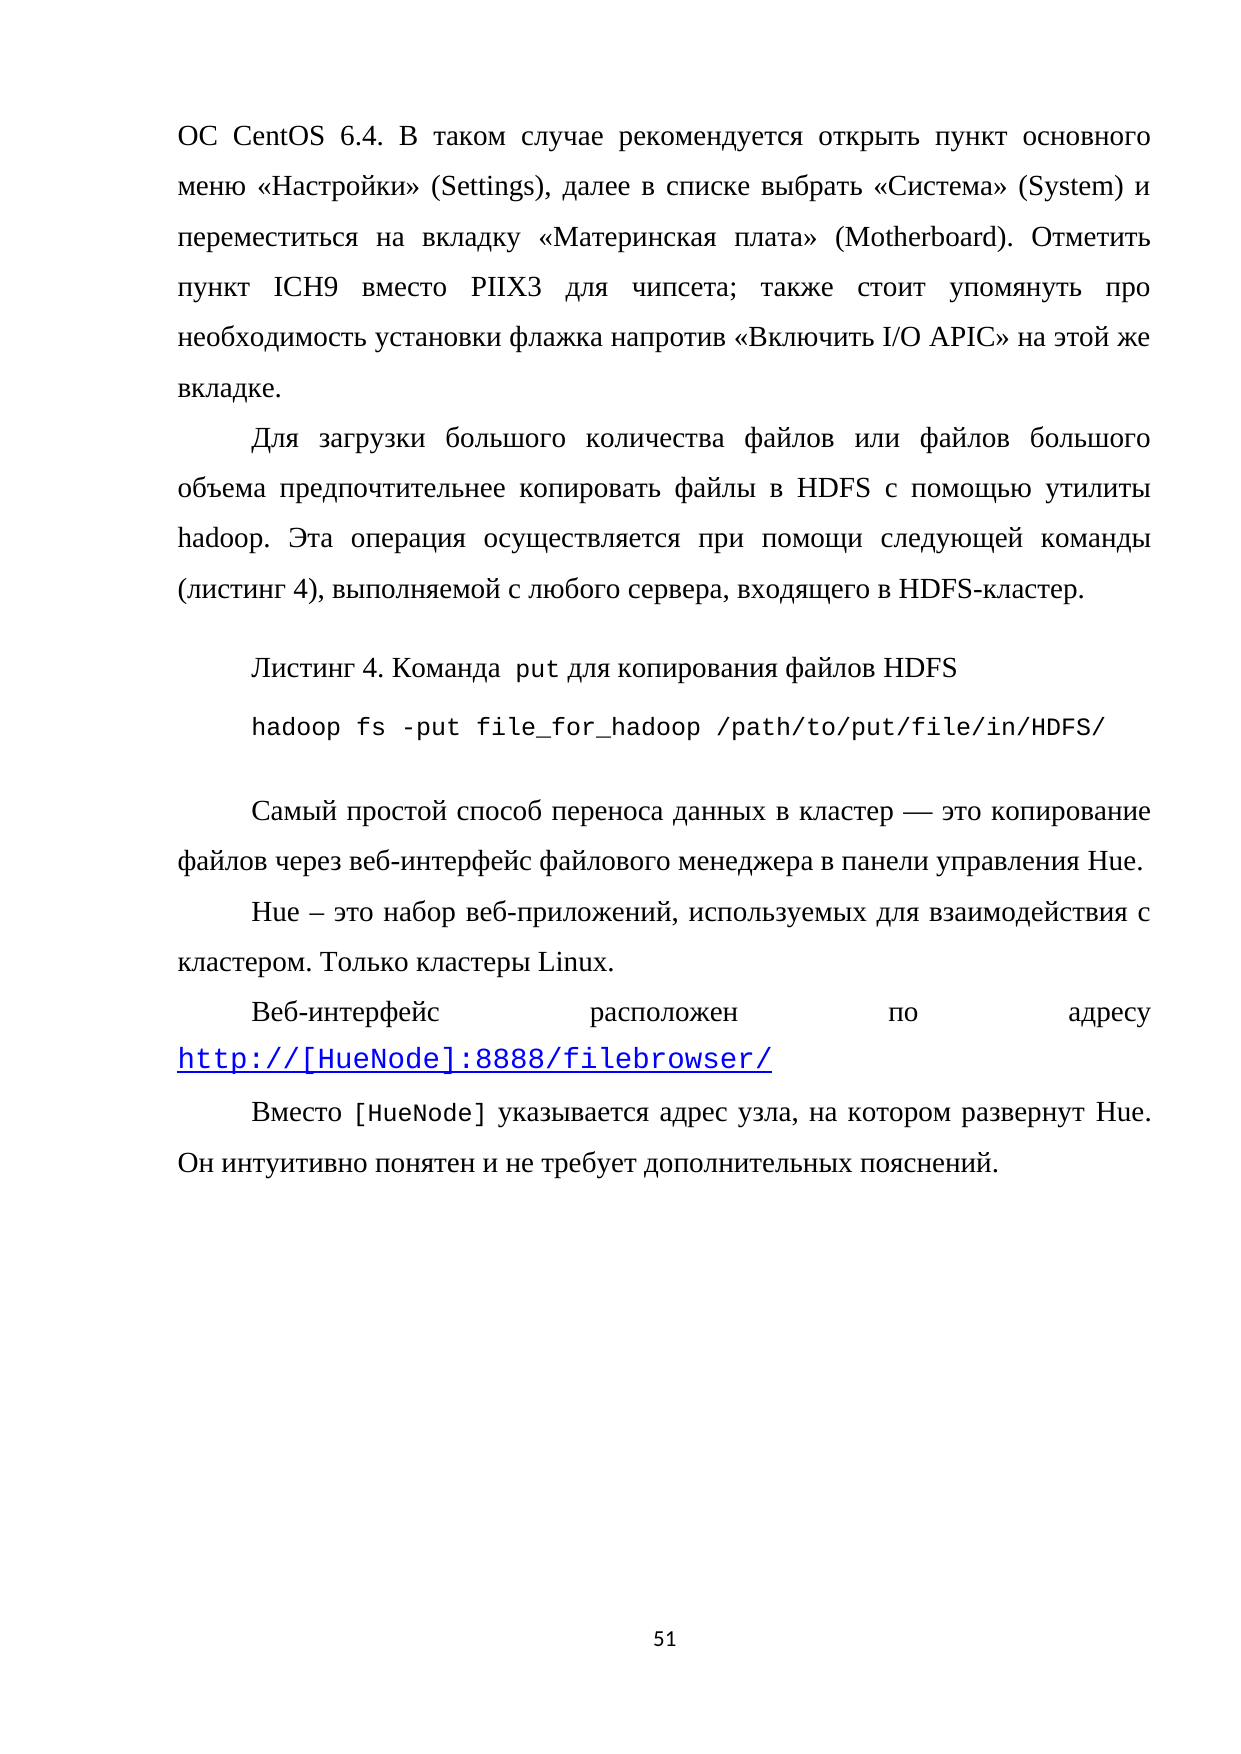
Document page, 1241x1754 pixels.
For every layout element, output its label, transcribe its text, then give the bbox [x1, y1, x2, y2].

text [177, 118, 1152, 403]
text Веб-интерфейс расположен по адресу http://[HueNode]:8888/filebrowser/ [177, 994, 1152, 1077]
text Листинг 4. Команда put для копирования файлов HDFS [177, 650, 1152, 685]
text Вместо [HueNode] указывается адрес узла, на котором развернут Hue. Он интуитивно понятен и не требует дополнительных пояснений. [177, 1094, 1152, 1179]
text Для загрузки большого количества файлов или файлов большого объема предпочтительнее копировать файлы в HDFS с помощью утилиты hadoop. Эта операция осуществляется при помощи следующей команды (листинг 4), выполняемой с любого сервера, входящего в HDFS-кластер. [177, 420, 1152, 604]
text Самый простой способ переноса данных в кластер — это копирование файлов через веб-интерфейс файлового менеджера в панели управления Hue. [177, 793, 1152, 877]
text Hue – это набор веб-приложений, используемых для взаимодействия с кластером. Только кластеры Linux. [177, 894, 1152, 977]
text hadoop fs -put file_for_hadoop /path/to/put/file/in/HDFS/ [177, 714, 1152, 743]
